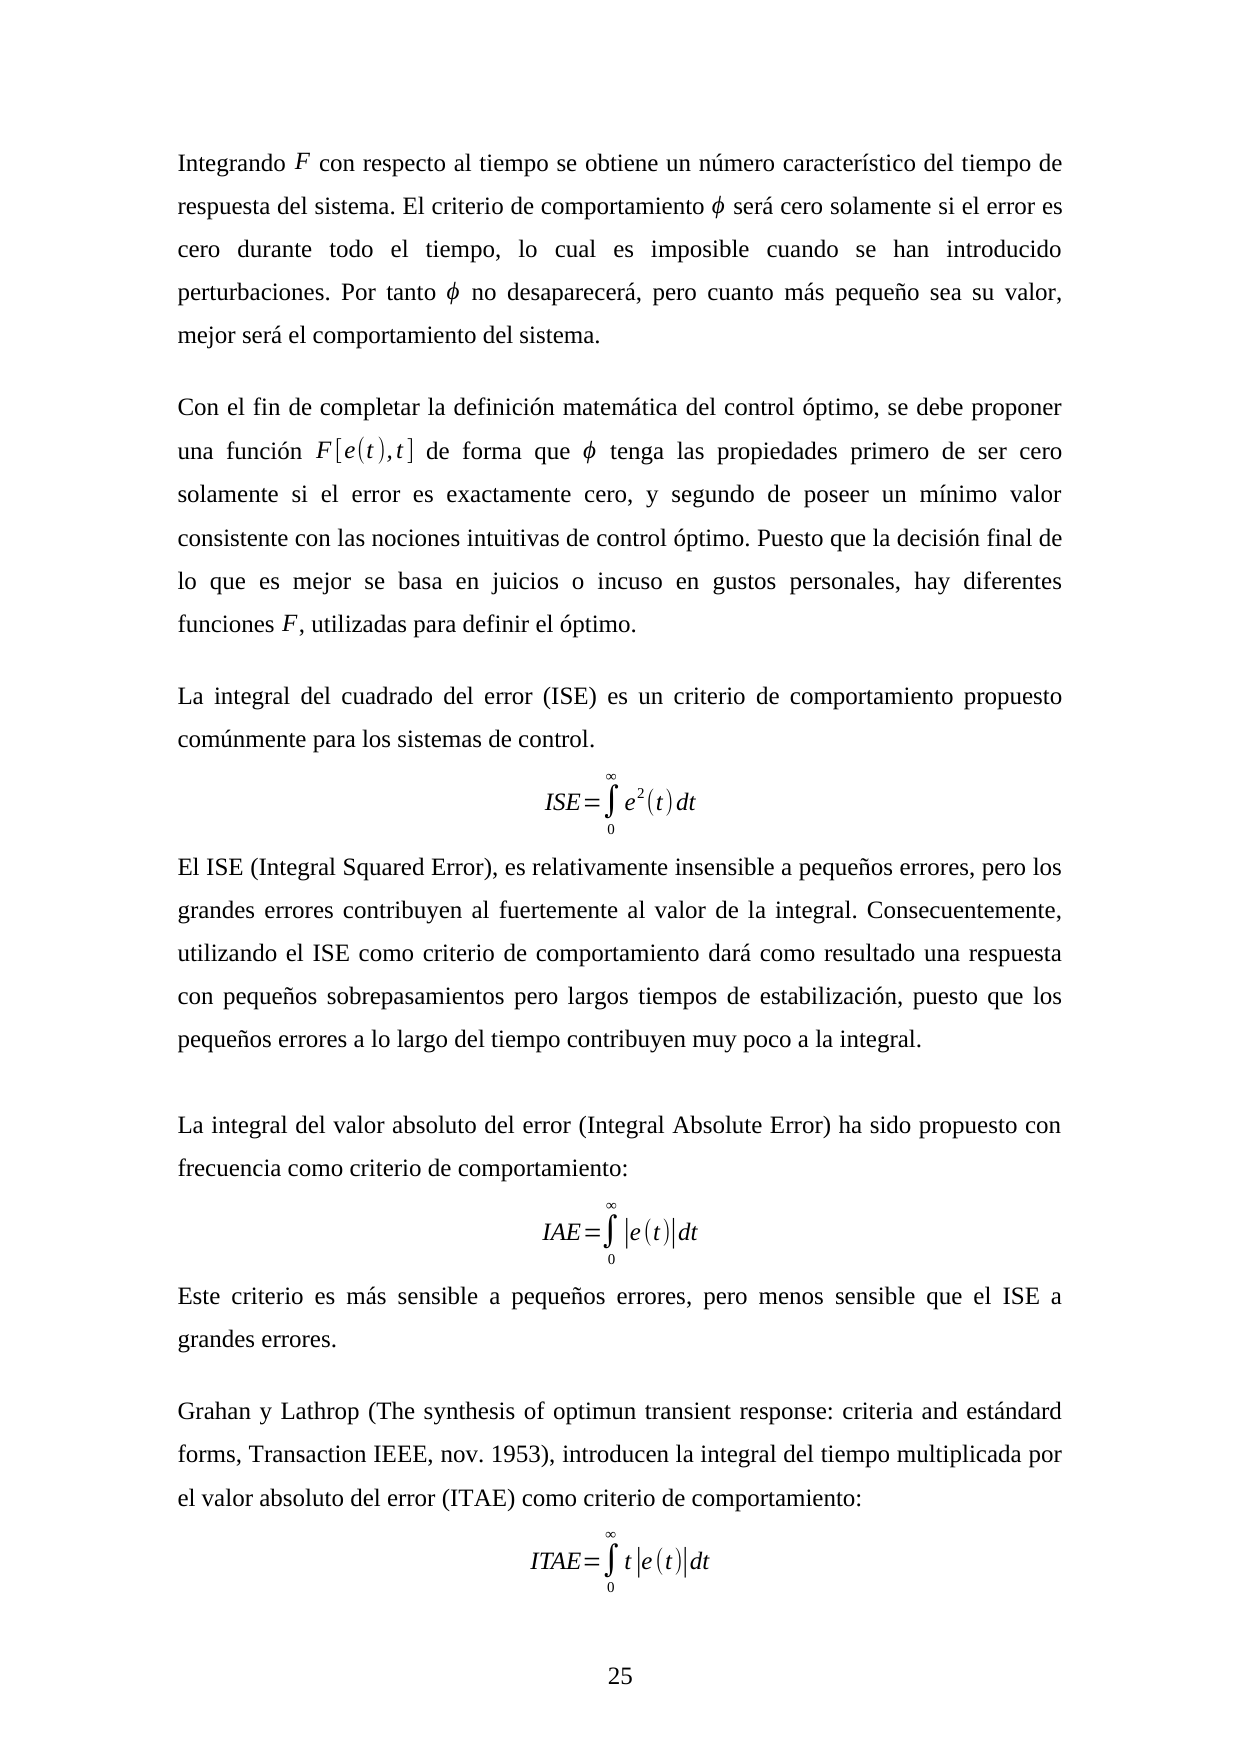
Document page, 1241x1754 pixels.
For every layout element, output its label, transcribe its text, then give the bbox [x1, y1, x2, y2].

text Grahan y Lathrop (The synthesis of optimun transient response: criteria and estándard forms, Transaction IEEE, nov. 1953), introducen la integral del tiempo multiplicada por el valor absoluto del error (ITAE) como criterio de comportamiento: [177, 1396, 1063, 1511]
text La integral del cuadrado del error (ISE) es un criterio de comportamiento propuesto comúnmente para los sistemas de control. [177, 681, 1063, 753]
text La integral del valor absoluto del error (Integral Absolute Error) ha sido propuesto con frecuencia como criterio de comportamiento: [177, 1110, 1063, 1182]
text Integrando con respecto al tiempo se obtiene un número característico del tiempo de respuesta del sistema. El criterio de comportamiento será cero solamente si el error es cero durante todo el tiempo, lo cual es imposible cuando se han introducido perturbaciones. Por tanto no desaparecerá, pero cuanto más pequeño sea su valor, mejor será el comportamiento del sistema. [177, 148, 1063, 349]
text Con el fin de completar la definición matemática del control óptimo, se debe proponer una función de forma que tenga las propiedades primero de ser cero solamente si el error es exactamente cero, y segundo de poseer un mínimo valor consistente con las nociones intuitivas de control óptimo. Puesto que la decisión final de lo que es mejor se basa en juicios o incuso en gustos personales, hay diferentes funciones , utilizadas para definir el óptimo. [177, 392, 1063, 638]
text El ISE (Integral Squared Error), es relativamente insensible a pequeños errores, pero los grandes errores contribuyen al fuertemente al valor de la integral. Consecuentemente, utilizando el ISE como criterio de comportamiento dará como resultado una respuesta con pequeños sobrepasamientos pero largos tiempos de estabilización, puesto que los pequeños errores a lo largo del tiempo contribuyen muy poco a la integral. [177, 852, 1063, 1053]
text Este criterio es más sensible a pequeños errores, pero menos sensible que el ISE a grandes errores. [177, 1281, 1063, 1353]
